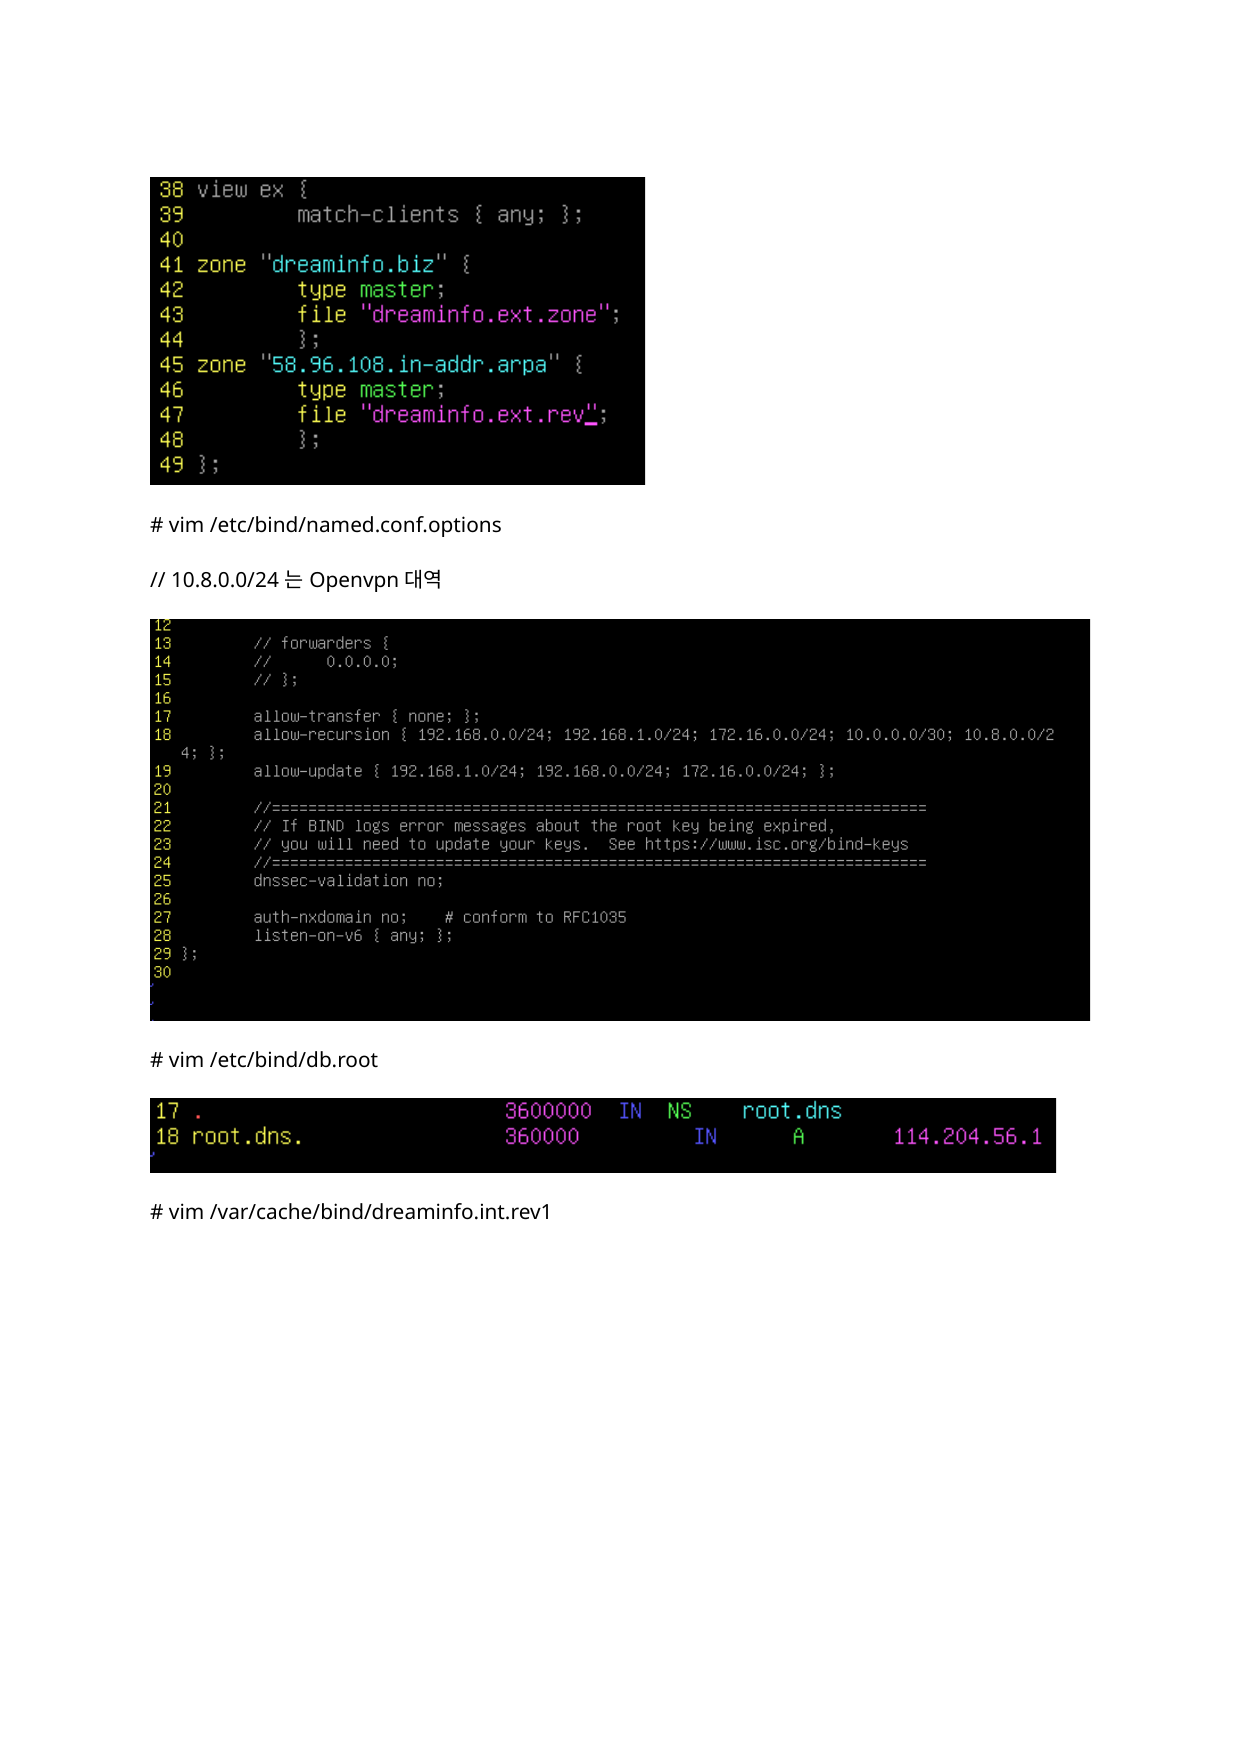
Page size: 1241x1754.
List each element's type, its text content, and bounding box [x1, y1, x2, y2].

text # vim /var/cache/bind/dreaminfo.int.rev1 [150, 1197, 1090, 1226]
picture [150, 1098, 1057, 1173]
picture [150, 177, 646, 485]
picture [150, 619, 1091, 1021]
text # vim /etc/bind/db.root [150, 1045, 1090, 1074]
text # vim /etc/bind/named.conf.options [150, 510, 1090, 538]
text // 10.8.0.0/24 는 Openvpn 대역 [150, 563, 1090, 594]
